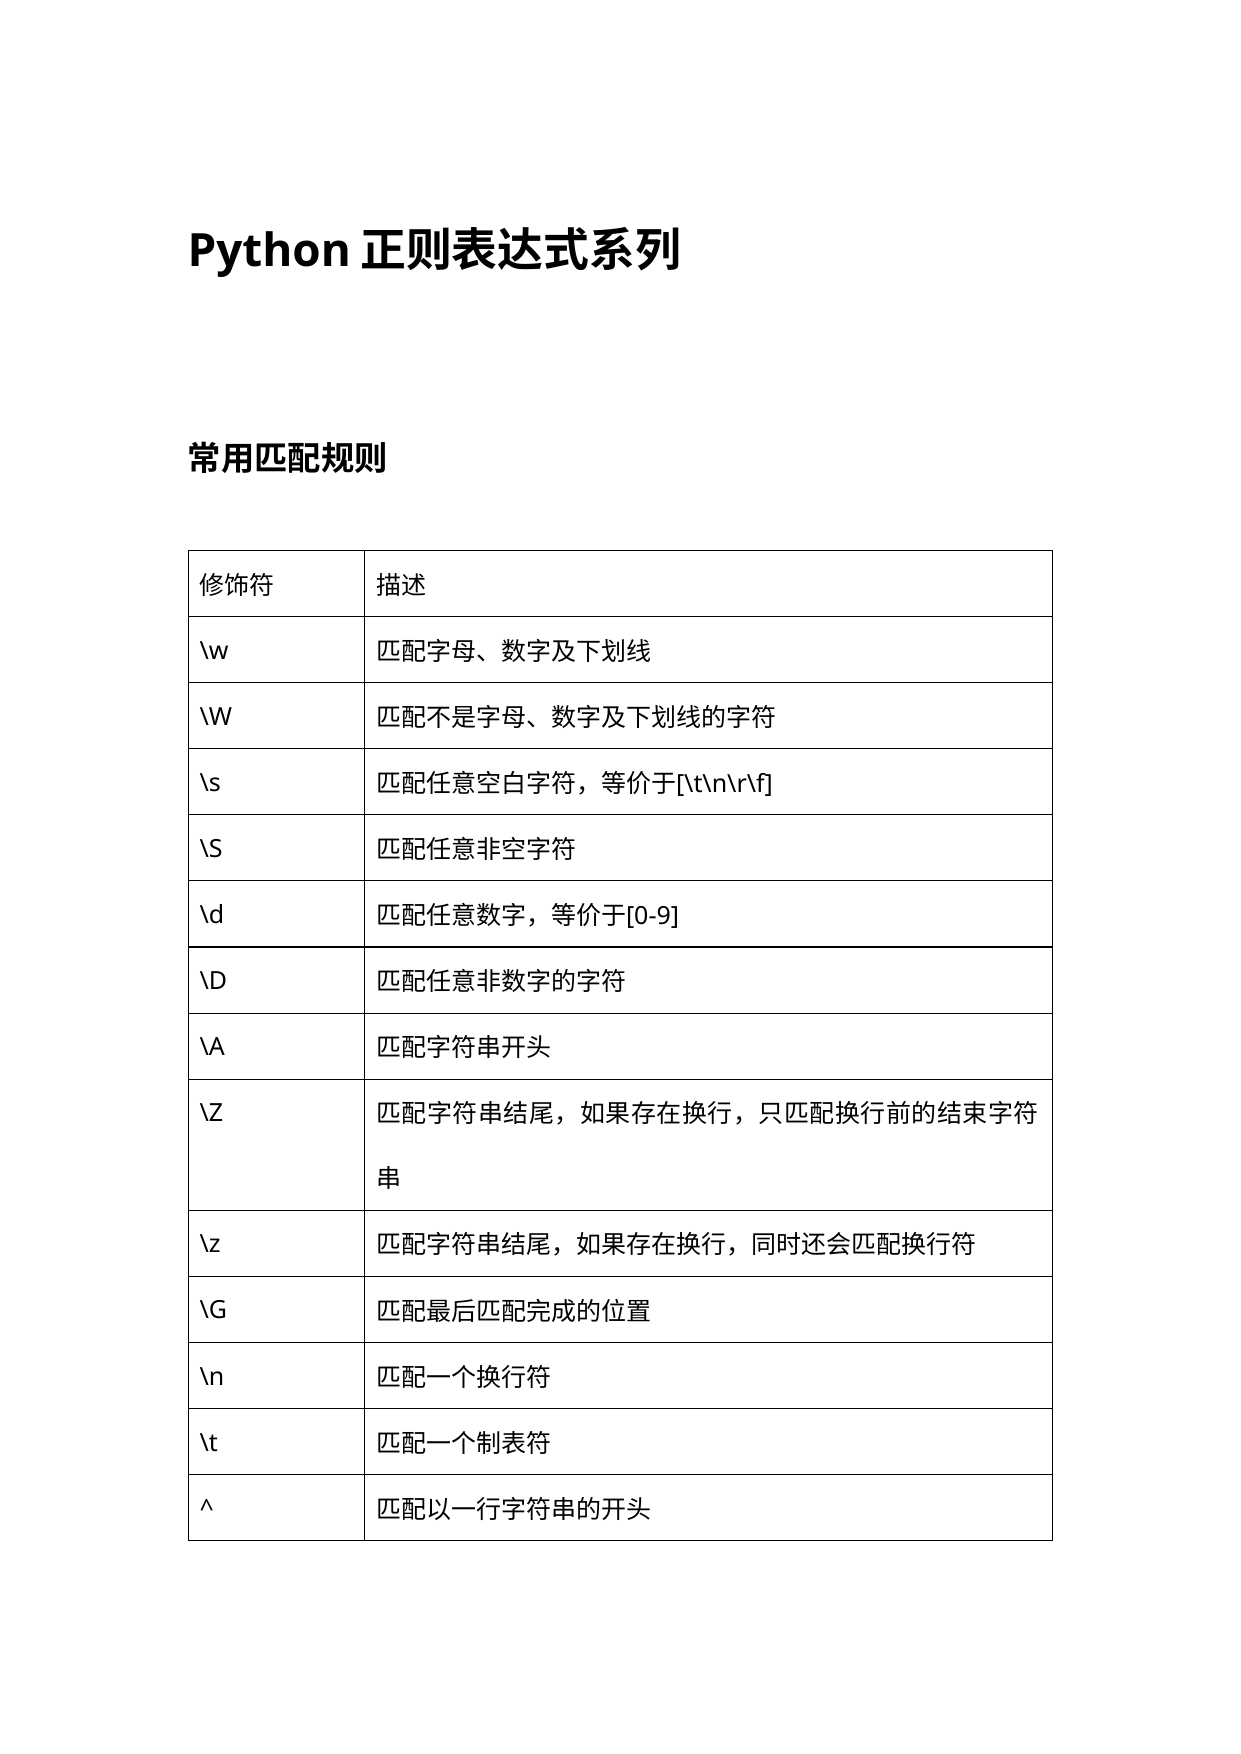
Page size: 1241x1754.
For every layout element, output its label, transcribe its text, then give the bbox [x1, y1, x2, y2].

subtitle Python正则表达式系列 [187, 197, 1053, 295]
table_cell \G [189, 1277, 364, 1342]
table_cell \Z [189, 1080, 364, 1209]
table_header 修饰符 [189, 551, 364, 616]
table_cell 匹配任意空白字符，等价于[\t\n\r\f] [365, 749, 1052, 814]
table_cell 匹配任意非空字符 [365, 815, 1052, 880]
table_cell \A [189, 1014, 364, 1078]
table_cell \z [189, 1211, 364, 1276]
table_cell 匹配字母、数字及下划线 [365, 617, 1052, 682]
table_cell 匹配以一行字符串的开头 [365, 1475, 1052, 1540]
table_cell \W [189, 683, 364, 748]
table_cell \D [189, 948, 364, 1012]
table_cell 匹配字符串结尾，如果存在换行，同时还会匹配换行符 [365, 1211, 1052, 1276]
table_cell \S [189, 815, 364, 880]
table_cell \n [189, 1343, 364, 1408]
table_cell 匹配一个制表符 [365, 1409, 1052, 1474]
table_cell \w [189, 617, 364, 682]
table_header 描述 [365, 551, 1052, 616]
table_cell \t [189, 1409, 364, 1474]
subtitle 常用匹配规则 [187, 423, 1053, 488]
table_cell \s [189, 749, 364, 814]
table_cell 匹配任意非数字的字符 [365, 948, 1052, 1012]
table_cell 匹配一个换行符 [365, 1343, 1052, 1408]
table_cell 匹配字符串开头 [365, 1014, 1052, 1078]
table_cell 匹配不是字母、数字及下划线的字符 [365, 683, 1052, 748]
table_cell 匹配任意数字，等价于[0-9] [365, 881, 1052, 946]
table_cell \d [189, 881, 364, 946]
table_cell 匹配字符串结尾，如果存在换行，只匹配换行前的结束字符串 [365, 1080, 1052, 1209]
table_cell 匹配最后匹配完成的位置 [365, 1277, 1052, 1342]
table_cell ^ [189, 1475, 364, 1540]
